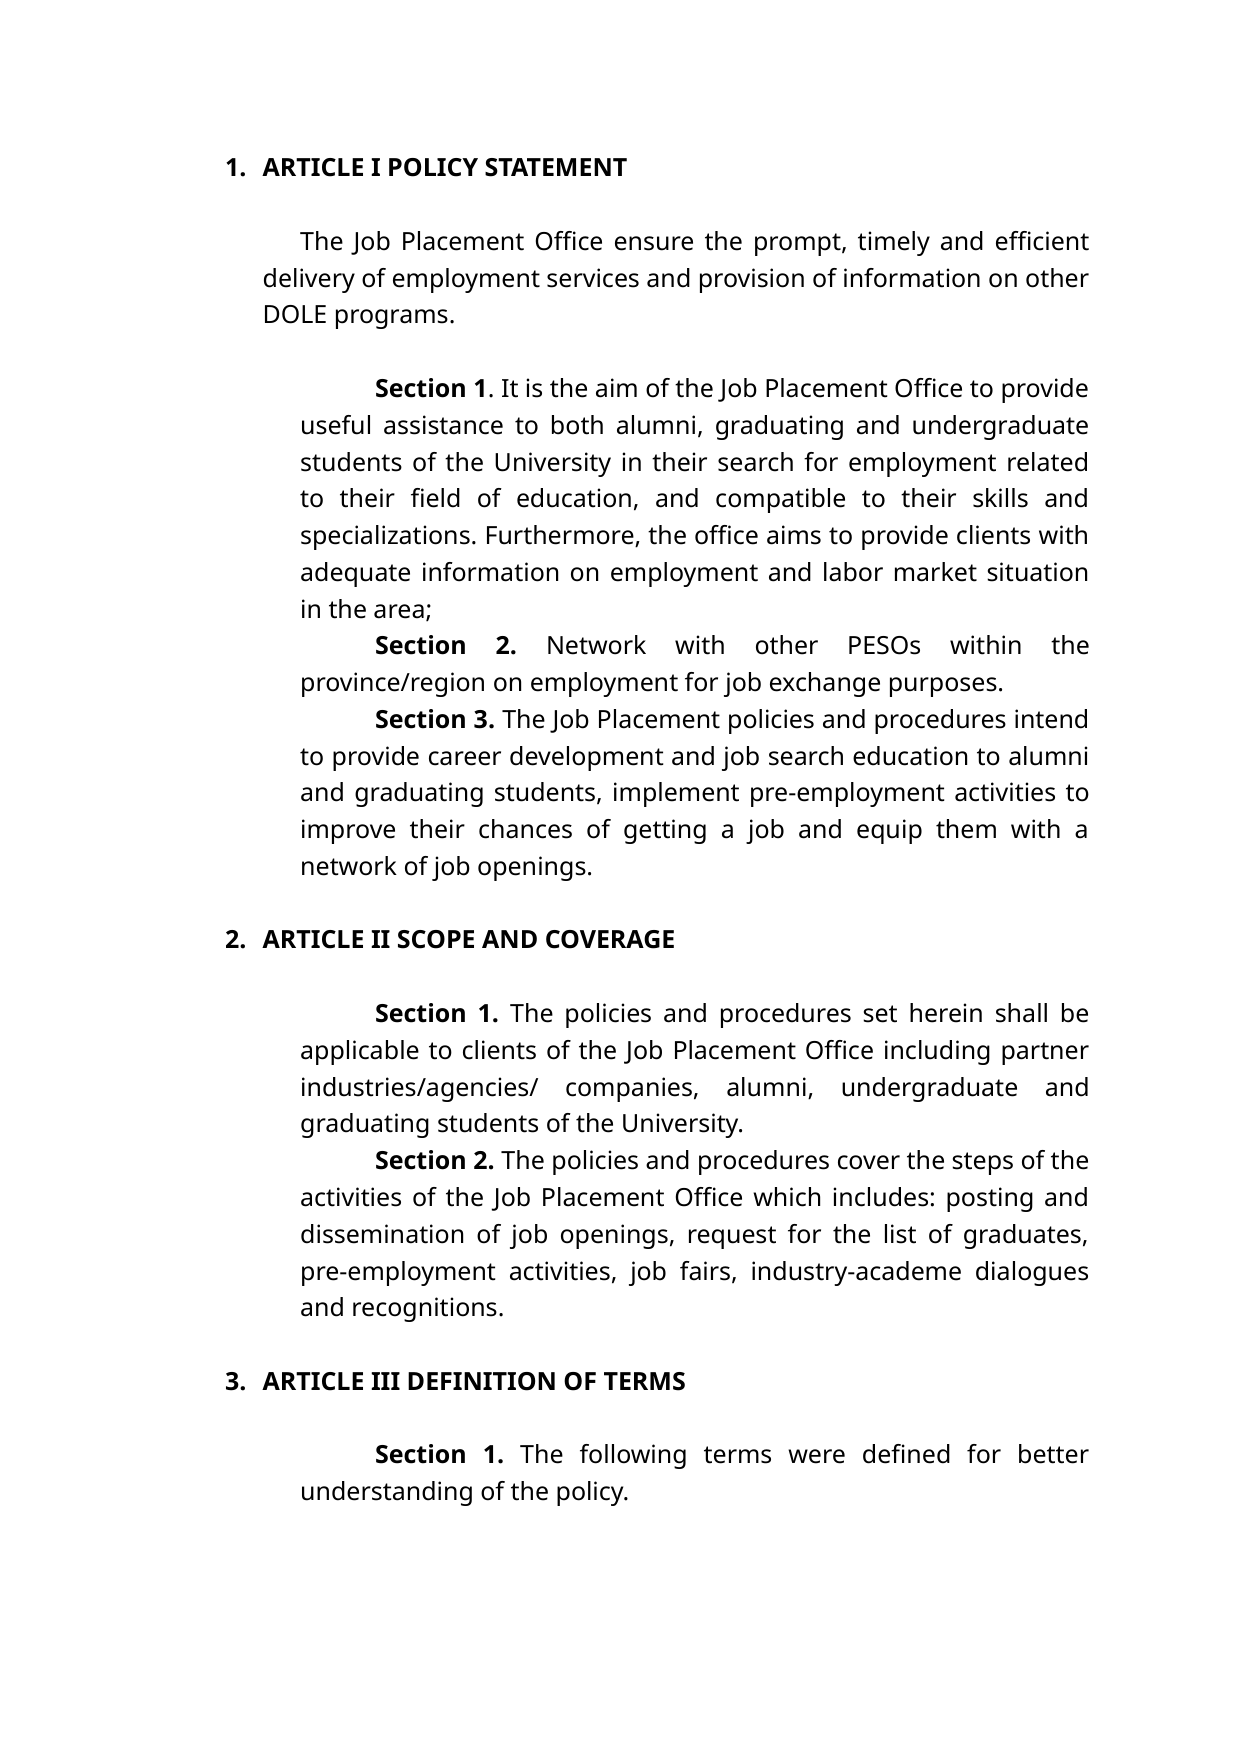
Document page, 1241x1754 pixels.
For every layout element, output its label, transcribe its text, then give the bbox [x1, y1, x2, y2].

list Section 2. Network with other PESOs within the province/region on employment for job exchange purposes. [300, 628, 1090, 699]
list Section 1. It is the aim of the Job Placement Office to provide useful assistance to both alumni, graduating and undergraduate students of the University in their search for employment related to their field of education, and compatible to their skills and specializations. Furthermore, the office aims to provide clients with adequate information on employment and labor market situation in the area; [300, 371, 1090, 625]
list ARTICLE II SCOPE AND COVERAGE [225, 922, 1090, 956]
list ARTICLE I POLICY STATEMENT [225, 150, 1090, 184]
list Section 1. The policies and procedures set herein shall be applicable to clients of the Job Placement Office including partner industries/agencies/ companies, alumni, undergraduate and graduating students of the University. [300, 996, 1090, 1140]
list The Job Placement Office ensure the prompt, timely and efficient delivery of employment services and provision of information on other DOLE programs. [262, 223, 1090, 331]
list Section 3. The Job Placement policies and procedures intend to provide career development and job search education to alumni and graduating students, implement pre-employment activities to improve their chances of getting a job and equip them with a network of job openings. [300, 702, 1090, 883]
list Section 2. The policies and procedures cover the steps of the activities of the Job Placement Office which includes: posting and dissemination of job openings, request for the list of graduates, pre-employment activities, job fairs, industry-academe dialogues and recognitions. [300, 1143, 1090, 1324]
list Section 1. The following terms were defined for better understanding of the policy. [300, 1437, 1090, 1508]
list ARTICLE III DEFINITION OF TERMS [225, 1363, 1090, 1397]
